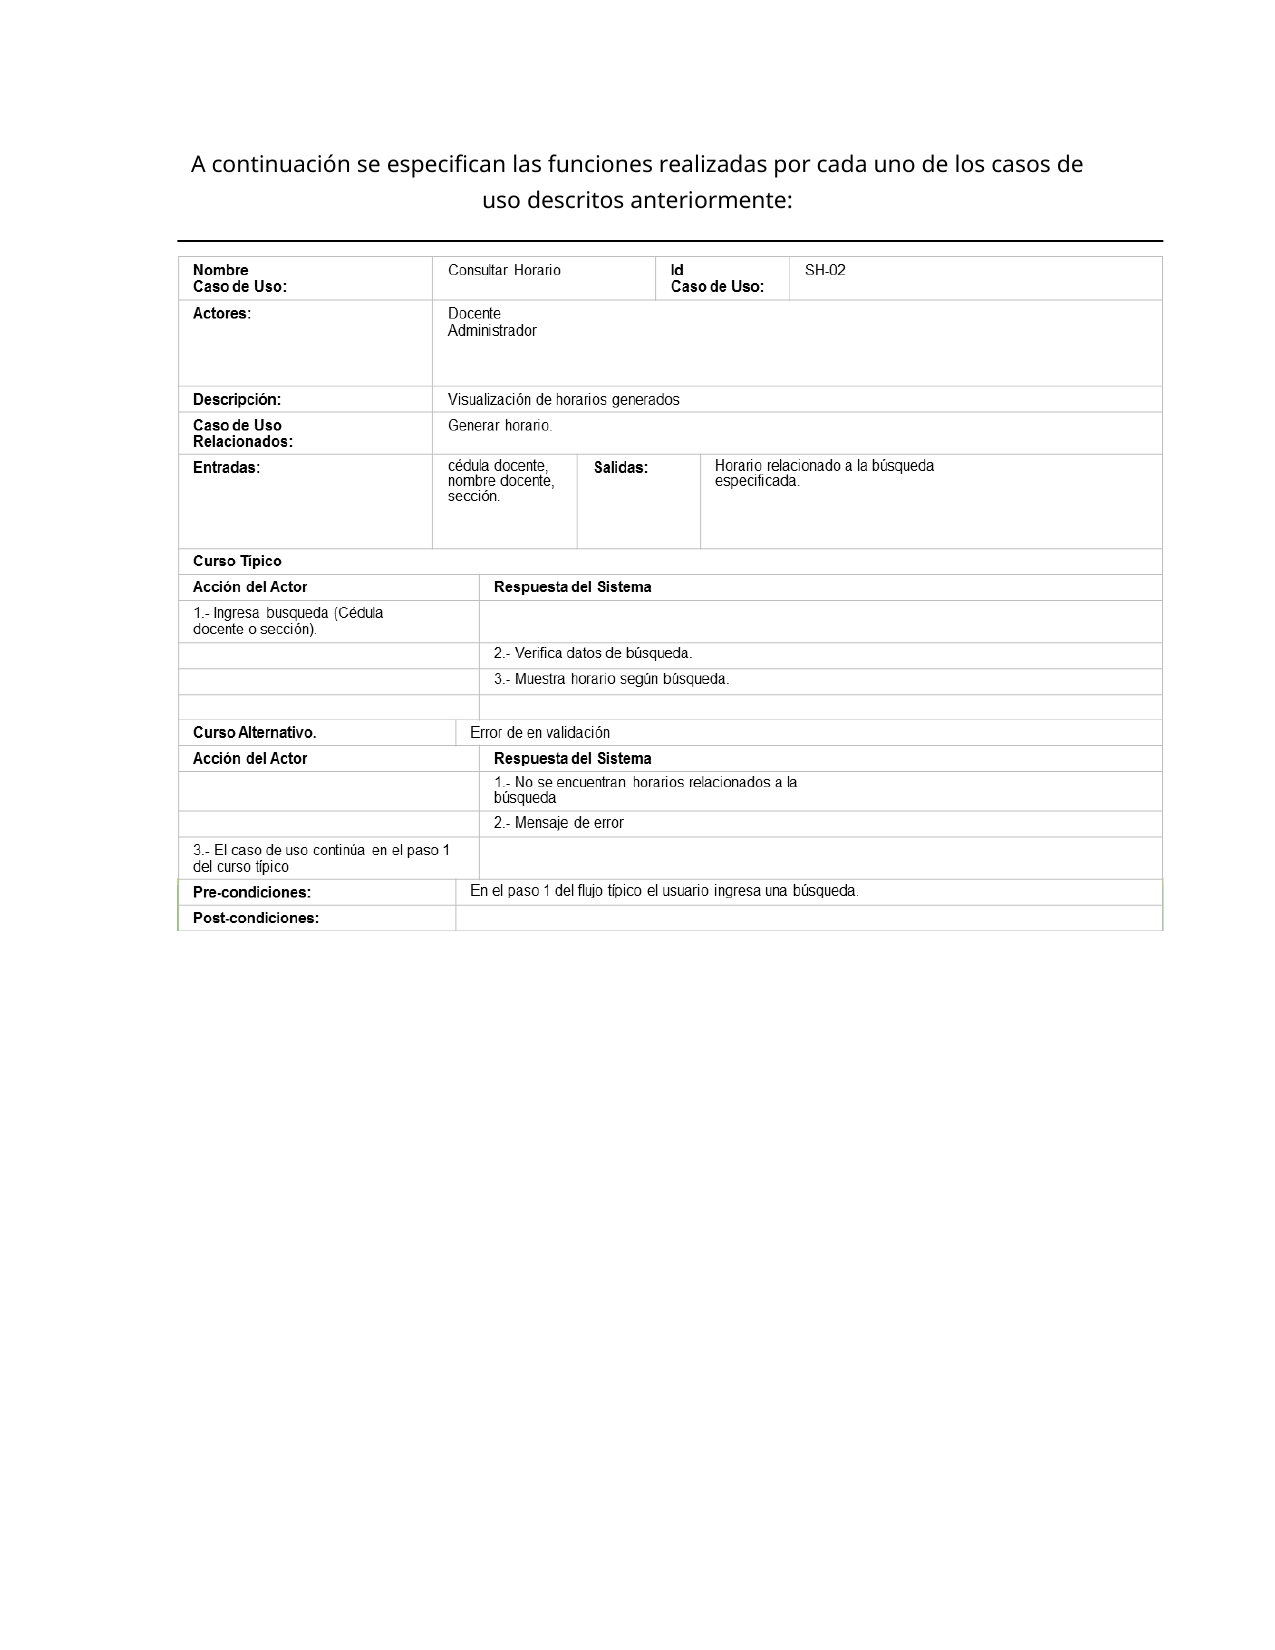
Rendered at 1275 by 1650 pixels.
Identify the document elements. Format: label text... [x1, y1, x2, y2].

picture [177, 240, 1164, 931]
text A continuación se especifican las funciones realizadas por cada uno de los casos de uso descritos anteriormente: [177, 148, 1098, 215]
